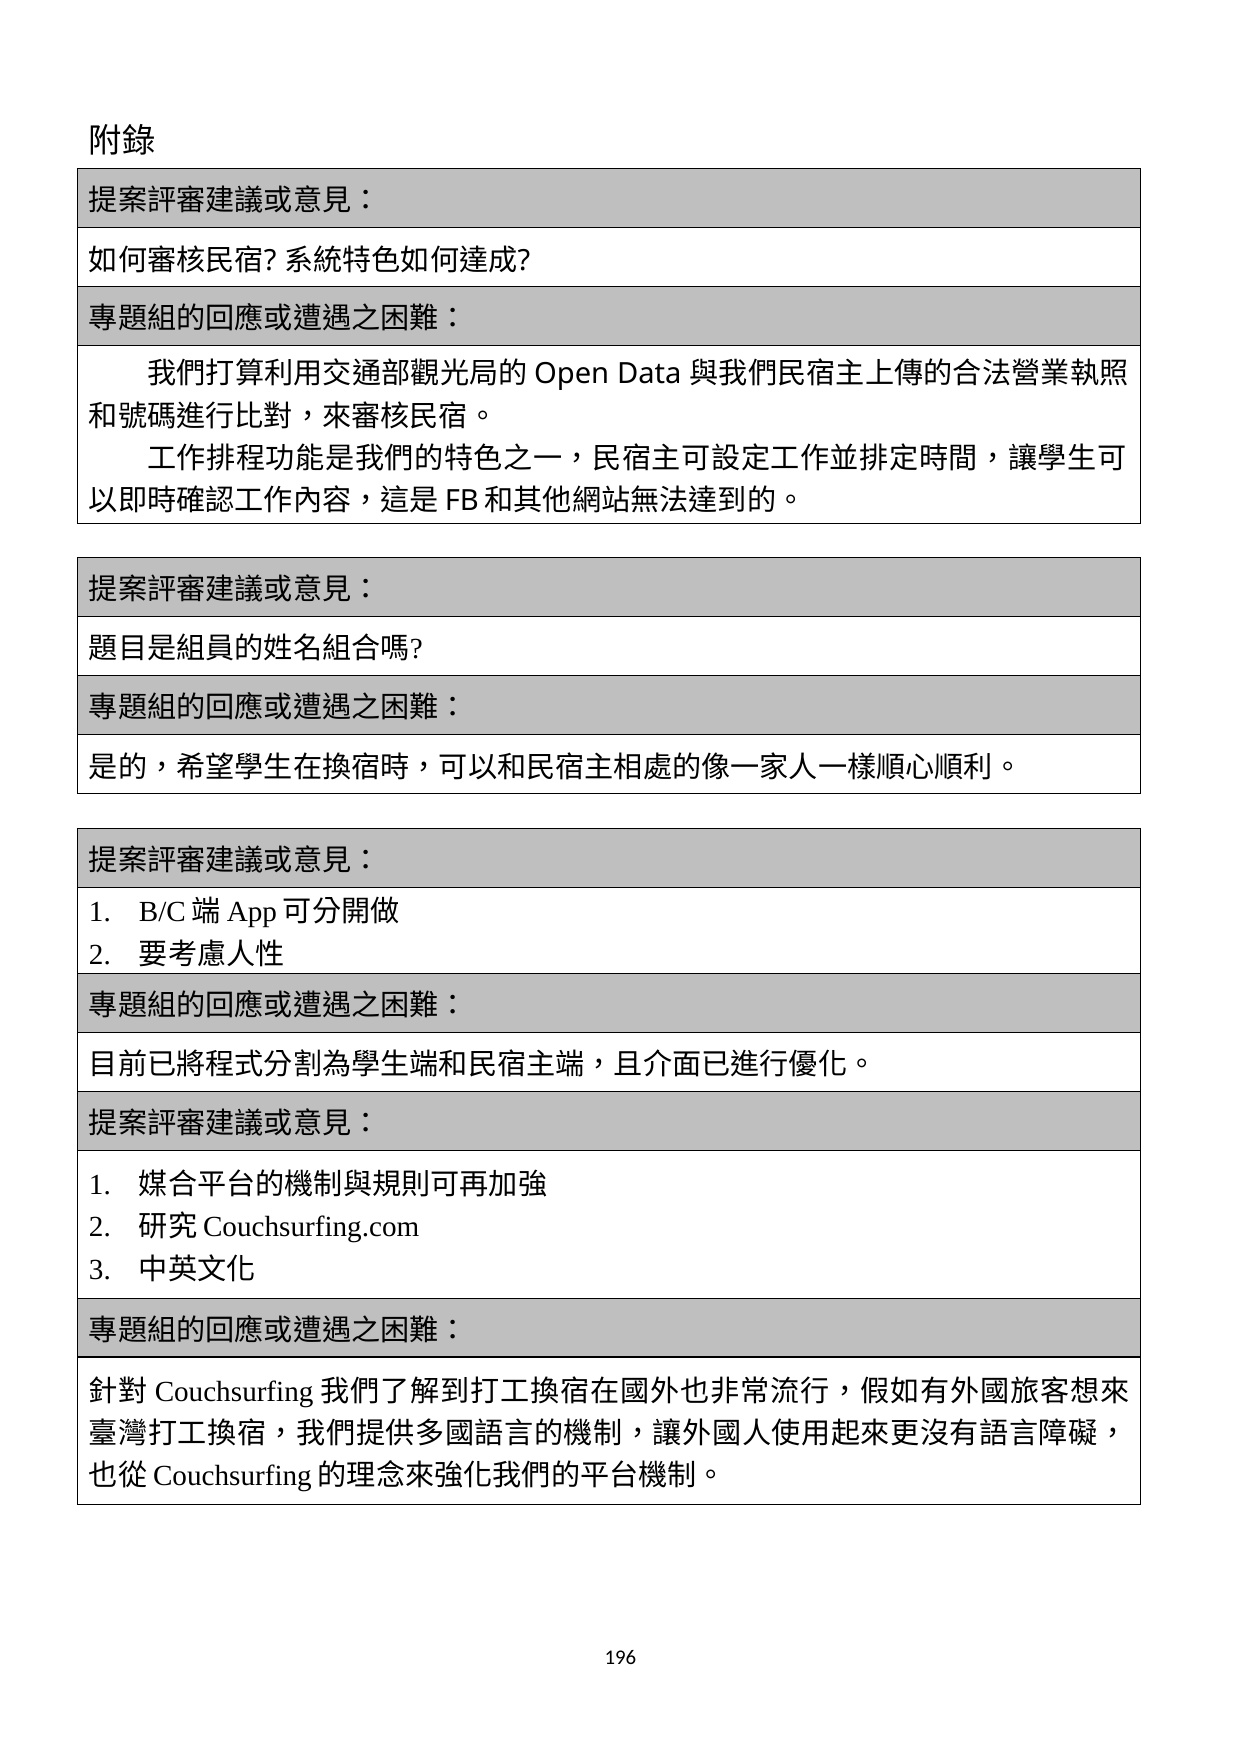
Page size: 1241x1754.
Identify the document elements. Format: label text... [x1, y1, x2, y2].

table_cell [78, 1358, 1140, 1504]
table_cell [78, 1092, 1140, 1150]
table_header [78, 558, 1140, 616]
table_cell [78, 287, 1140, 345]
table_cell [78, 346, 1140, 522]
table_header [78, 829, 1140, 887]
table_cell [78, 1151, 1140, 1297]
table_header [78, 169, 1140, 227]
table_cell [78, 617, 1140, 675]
text 附錄 [89, 114, 1152, 162]
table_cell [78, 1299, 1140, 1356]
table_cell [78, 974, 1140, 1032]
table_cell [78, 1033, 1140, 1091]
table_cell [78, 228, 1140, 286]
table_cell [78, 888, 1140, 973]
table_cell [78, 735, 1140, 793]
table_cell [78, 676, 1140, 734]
